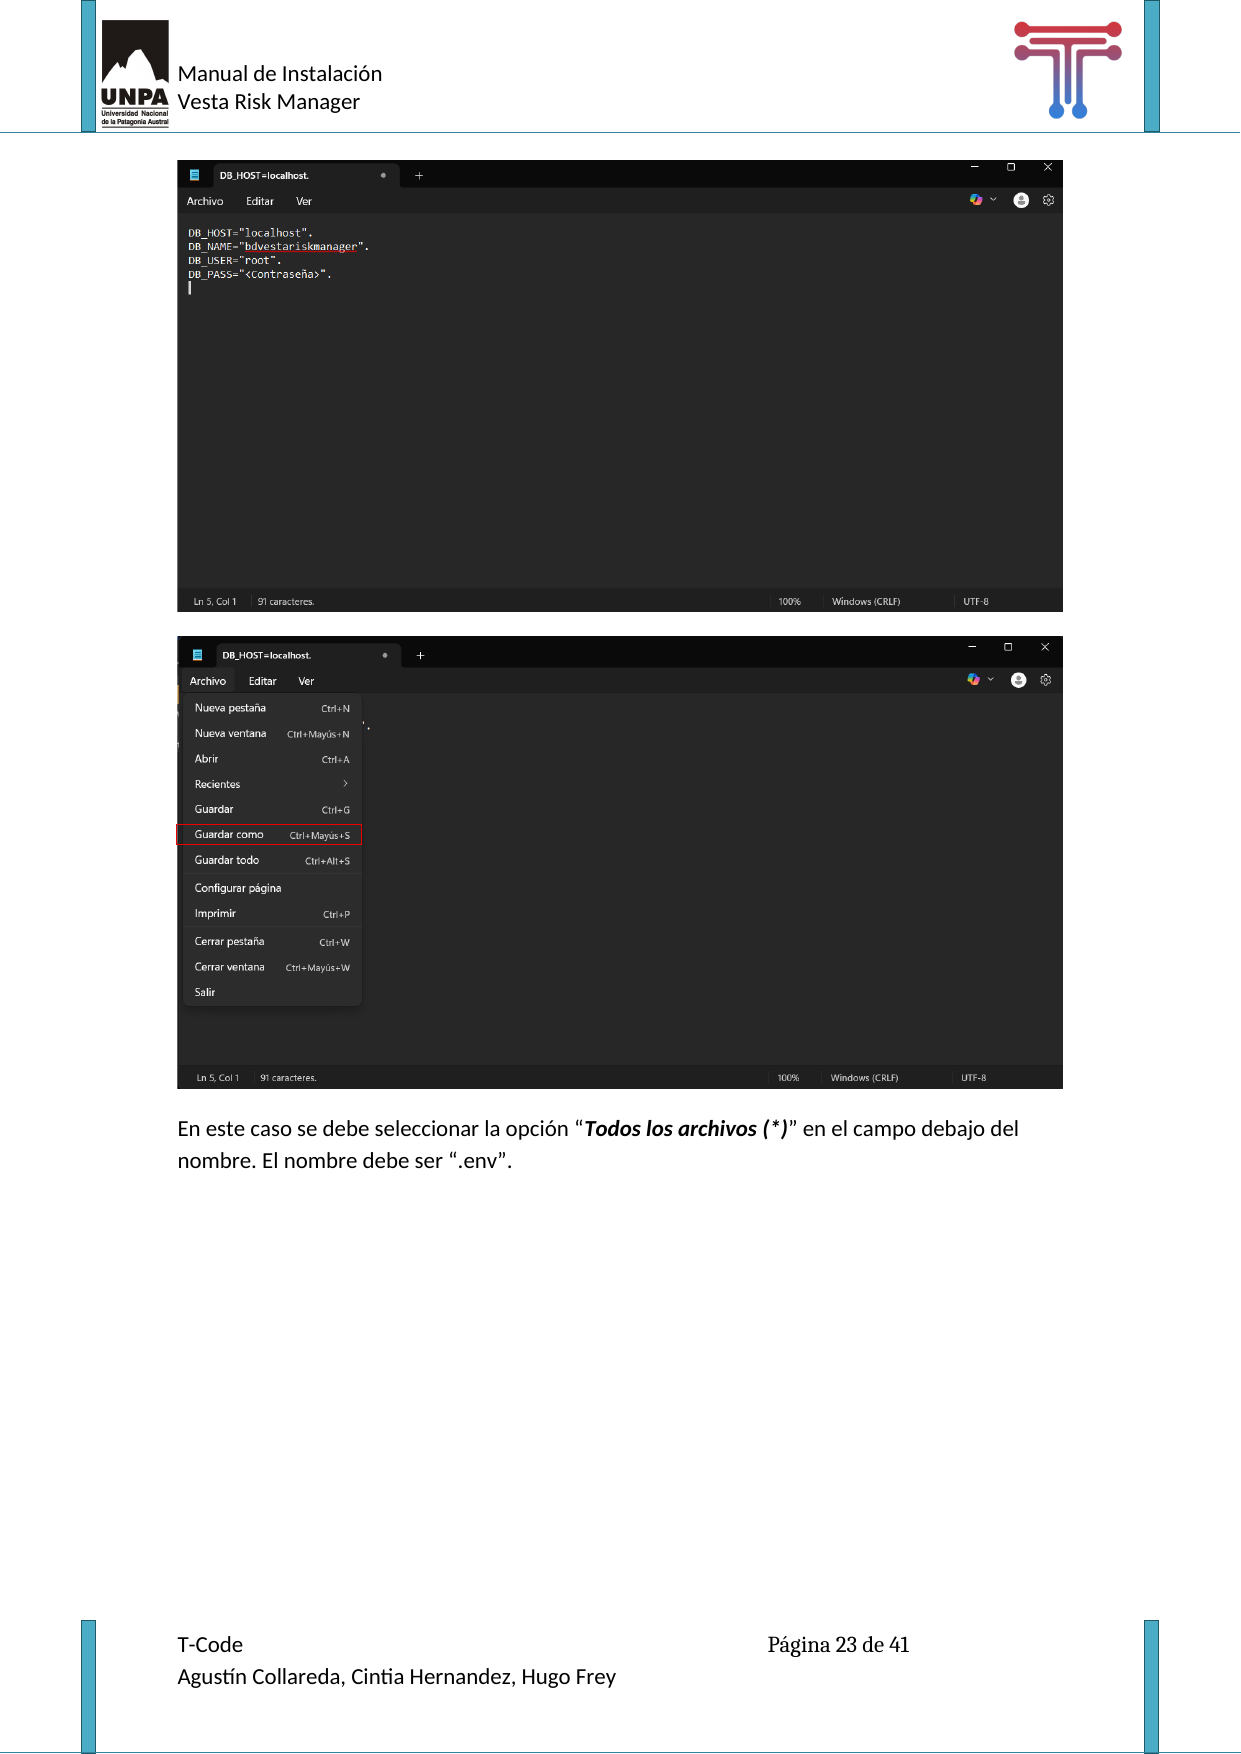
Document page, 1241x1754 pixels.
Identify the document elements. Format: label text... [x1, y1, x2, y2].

picture [177, 825, 361, 844]
picture [177, 160, 1063, 612]
picture [1013, 18, 1123, 121]
picture [100, 18, 170, 129]
text En este caso se debe seleccionar la opción “Todos los archivos (*)” en el campo debajo del nombre. El nombre debe ser “.env”. [177, 1114, 1063, 1174]
picture [177, 636, 1063, 1089]
